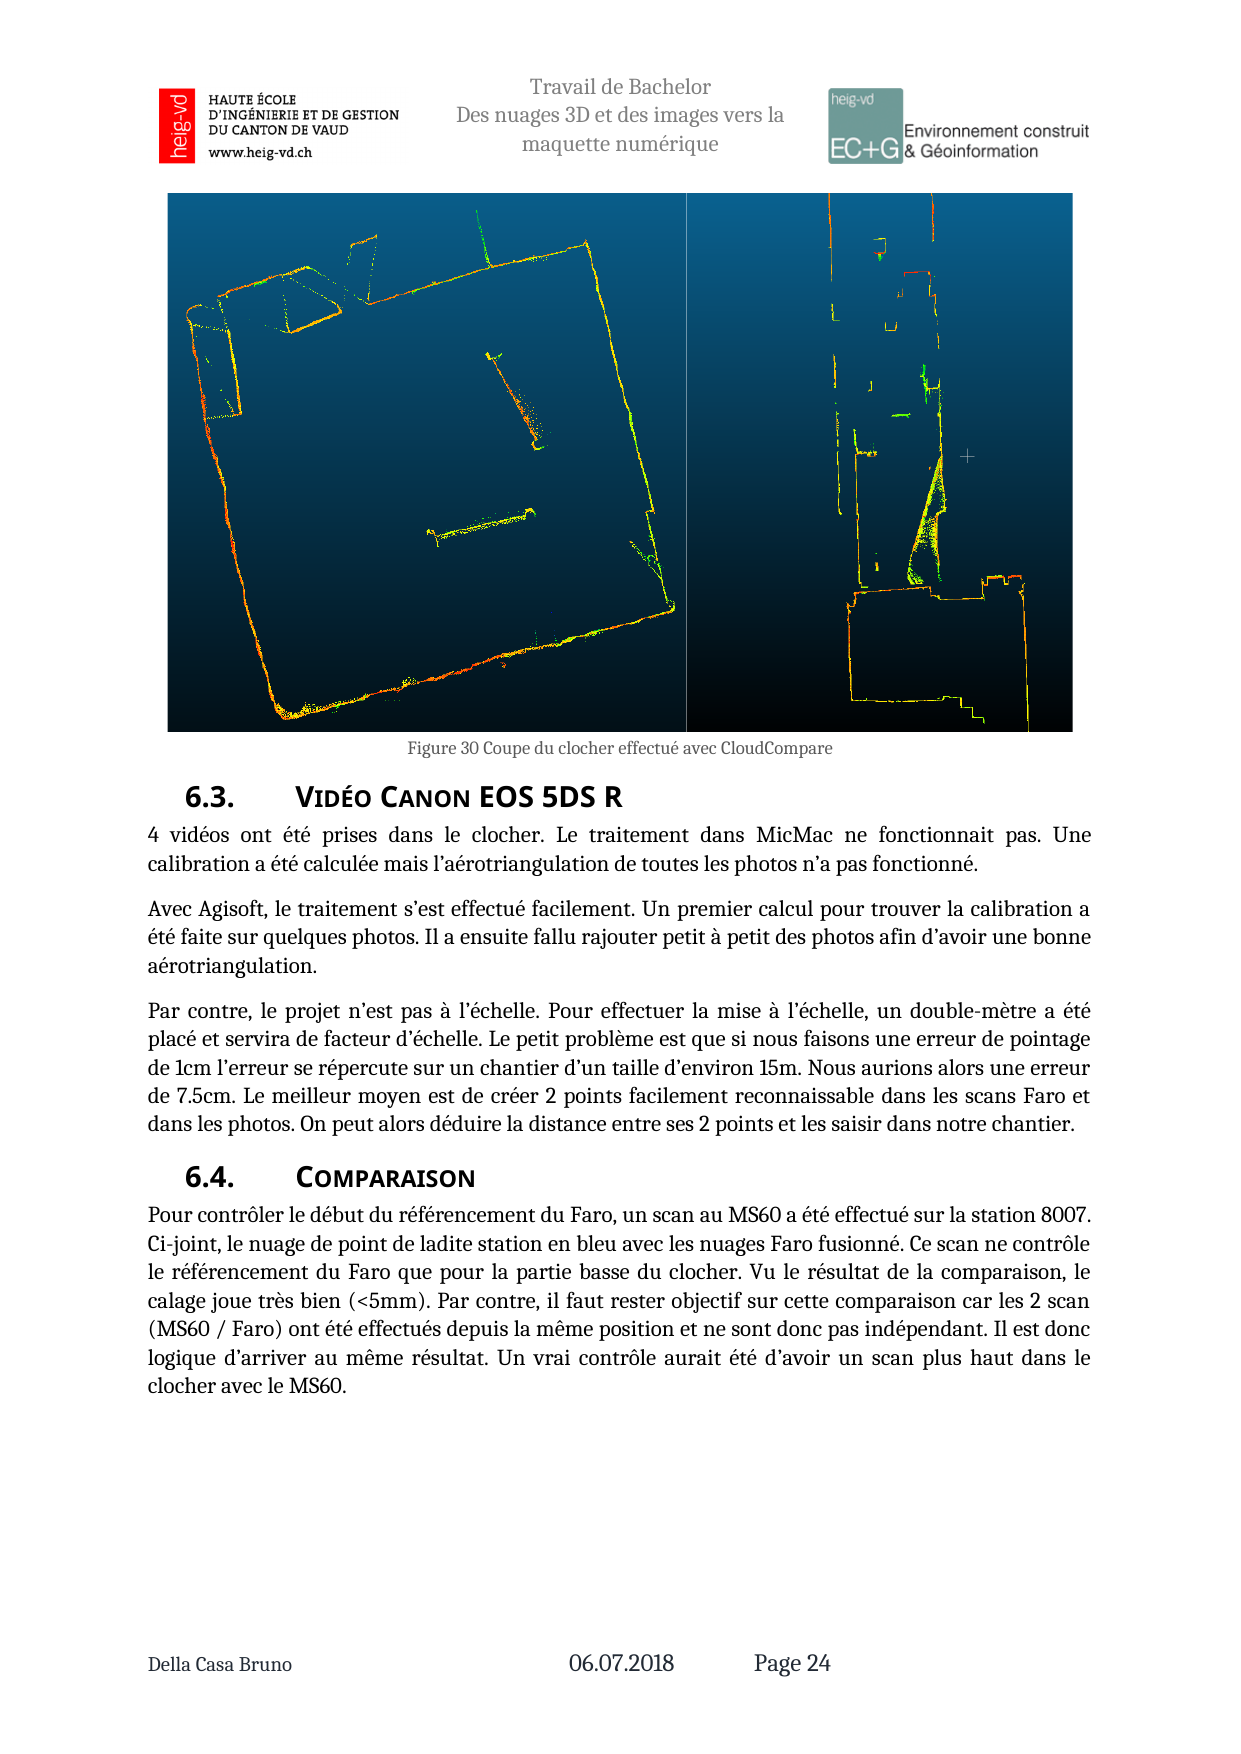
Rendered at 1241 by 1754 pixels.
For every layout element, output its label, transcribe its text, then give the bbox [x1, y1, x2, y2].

picture [167, 280, 686, 290]
picture [167, 509, 686, 518]
picture [167, 396, 686, 403]
text Figure 30 Coupe du clocher effectué avec CloudCompare [148, 738, 1093, 759]
picture [687, 381, 1073, 390]
picture [687, 250, 1073, 258]
text Pour contrôler le début du référencement du Faro, un scan au MS60 a été effectué sur la station 8007. Ci-joint, le nuage de point de ladite station en bleu avec les nuages Faro fusionné. Ce scan ne contrôle le référencement du Faro que pour la partie basse du clocher. Vu le résultat de la comparaison, le calage joue très bien (<5mm). Par contre, il faut rester objectif sur cette comparaison car les 2 scan (MS60 / Faro) ont été effectués depuis la même position et ne sont donc pas indépendant. Il est donc logique d’arriver au même résultat. Un vrai contrôle aurait été d’avoir un scan plus haut dans le clocher avec le MS60. [148, 1202, 1093, 1399]
picture [167, 452, 1073, 558]
picture [167, 331, 686, 339]
picture [167, 365, 686, 373]
picture [827, 87, 1093, 165]
text Avec Agisoft, le traitement s’est effectué facilement. Un premier calcul pour trouver la calibration a été faite sur quelques photos. Il a ensuite fallu rajouter petit à petit des photos afin d’avoir une bonne aérotriangulation. [148, 896, 1093, 979]
subtitle Comparaison [185, 1156, 1093, 1196]
picture [167, 468, 686, 472]
picture [167, 446, 686, 451]
picture [167, 240, 686, 244]
picture [167, 351, 686, 362]
text Par contre, le projet n’est pas à l’échelle. Pour effectuer la mise à l’échelle, un double-mètre a été placé et servira de facteur d’échelle. Le petit problème est que si nous faisons une erreur de pointage de 1cm l’erreur se répercute sur un chantier d’un taille d’environ 15m. Nous aurions alors une erreur de 7.5cm. Le meilleur moyen est de créer 2 points facilement reconnaissable dans les scans Faro et dans les photos. On peut alors déduire la distance entre ses 2 points et les saisir dans notre chantier. [148, 997, 1093, 1138]
picture [167, 267, 686, 272]
picture [167, 431, 686, 443]
picture [167, 234, 686, 238]
text 4 vidéos ont été prises dans le clocher. Le traitement dans MicMac ne fonctionnait pas. Une calibration a été calculée mais l’aérotriangulation de toutes les photos n’a pas fonctionné. [148, 822, 1093, 877]
picture [147, 87, 410, 165]
picture [167, 295, 686, 299]
subtitle Vidéo Canon EOS 5DS R [185, 776, 1093, 816]
picture [167, 554, 1073, 732]
